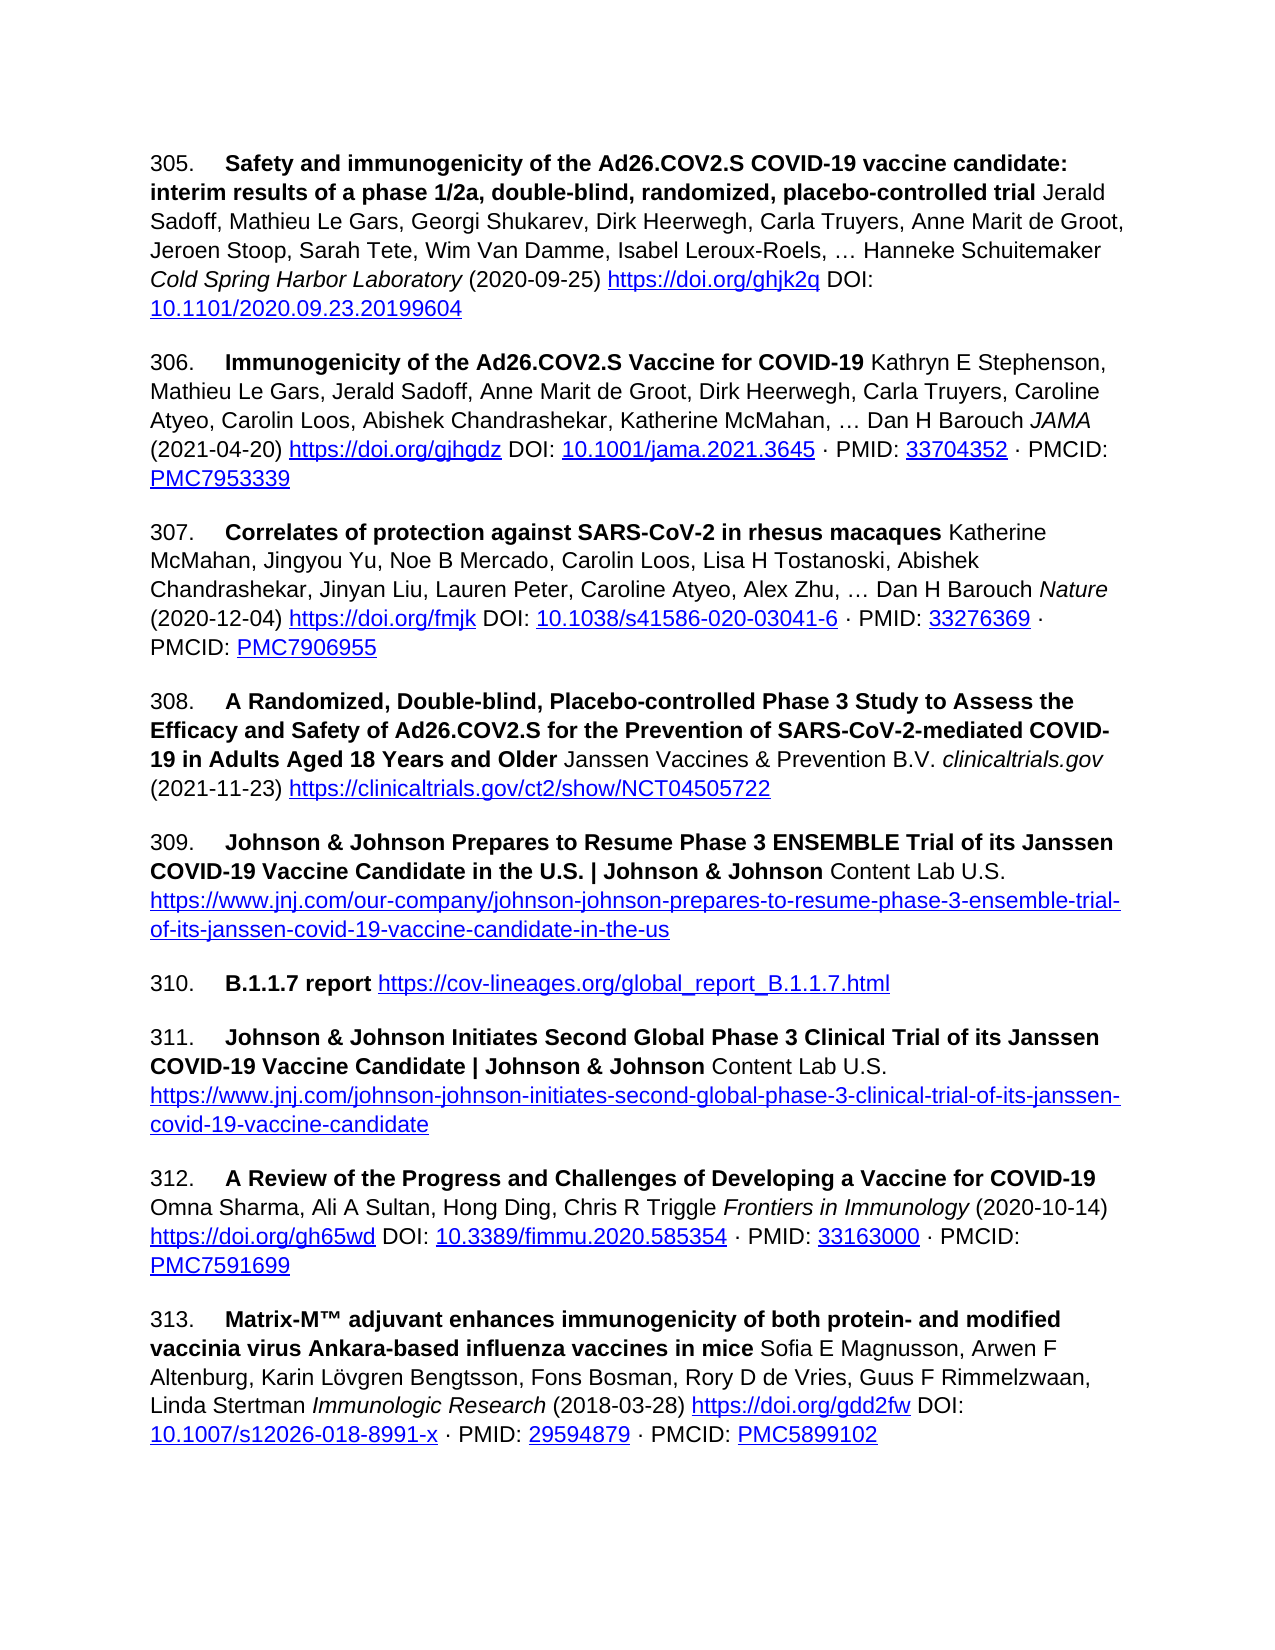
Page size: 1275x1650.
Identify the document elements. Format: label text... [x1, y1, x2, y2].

text 311. Johnson & Johnson Initiates Second Global Phase 3 Clinical Trial of its Janssen COVID-19 Vaccine Candidate | Johnson & Johnson Content Lab U.S. https://www.jnj.com/johnson-johnson-initiates-second-global-phase-3-clinical-trial-of-its-janssen-covid-19-vaccine-candidate [150, 1024, 1125, 1137]
text 312. A Review of the Progress and Challenges of Developing a Vaccine for COVID-19 Omna Sharma, Ali A Sultan, Hong Ding, Chris R Triggle Frontiers in Immunology (2020-10-14) https://doi.org/gh65wd DOI: 10.3389/fimmu.2020.585354 · PMID: 33163000 · PMCID: PMC7591699 [150, 1165, 1125, 1278]
text 313. Matrix-M™ adjuvant enhances immunogenicity of both protein- and modified vaccinia virus Ankara-based influenza vaccines in mice Sofia E Magnusson, Arwen F Altenburg, Karin Lövgren Bengtsson, Fons Bosman, Rory D de Vries, Guus F Rimmelzwaan, Linda Stertman Immunologic Research (2018-03-28) https://doi.org/gdd2fw DOI: 10.1007/s12026-018-8991-x · PMID: 29594879 · PMCID: PMC5899102 [150, 1306, 1125, 1448]
text 305. Safety and immunogenicity of the Ad26.COV2.S COVID-19 vaccine candidate: interim results of a phase 1/2a, double-blind, randomized, placebo-controlled trial Jerald Sadoff, Mathieu Le Gars, Georgi Shukarev, Dirk Heerwegh, Carla Truyers, Anne Marit de Groot, Jeroen Stoop, Sarah Tete, Wim Van Damme, Isabel Leroux-Roels, … Hanneke Schuitemaker Cold Spring Harbor Laboratory (2020-09-25) https://doi.org/ghjk2q DOI: 10.1101/2020.09.23.20199604 [150, 150, 1125, 321]
text 307. Correlates of protection against SARS-CoV-2 in rhesus macaques Katherine McMahan, Jingyou Yu, Noe B Mercado, Carolin Loos, Lisa H Tostanoski, Abishek Chandrashekar, Jinyan Liu, Lauren Peter, Caroline Atyeo, Alex Zhu, … Dan H Barouch Nature (2020-12-04) https://doi.org/fmjk DOI: 10.1038/s41586-020-03041-6 · PMID: 33276369 · PMCID: PMC7906955 [150, 518, 1125, 661]
text 308. A Randomized, Double-blind, Placebo-controlled Phase 3 Study to Assess the Efficacy and Safety of Ad26.COV2.S for the Prevention of SARS-CoV-2-mediated COVID-19 in Adults Aged 18 Years and Older Janssen Vaccines & Prevention B.V. clinicaltrials.gov (2021-11-23) https://clinicaltrials.gov/ct2/show/NCT04505722 [150, 688, 1125, 802]
text 306. Immunogenicity of the Ad26.COV2.S Vaccine for COVID-19 Kathryn E Stephenson, Mathieu Le Gars, Jerald Sadoff, Anne Marit de Groot, Dirk Heerwegh, Carla Truyers, Caroline Atyeo, Carolin Loos, Abishek Chandrashekar, Katherine McMahan, … Dan H Barouch JAMA (2021-04-20) https://doi.org/gjhgdz DOI: 10.1001/jama.2021.3645 · PMID: 33704352 · PMCID: PMC7953339 [150, 349, 1125, 491]
text 310. B.1.1.7 report https://cov-lineages.org/global_report_B.1.1.7.html [150, 970, 1125, 996]
text 309. Johnson & Johnson Prepares to Resume Phase 3 ENSEMBLE Trial of its Janssen COVID-19 Vaccine Candidate in the U.S. | Johnson & Johnson Content Lab U.S. https://www.jnj.com/our-company/johnson-johnson-prepares-to-resume-phase-3-ensemble-trial-of-its-janssen-covid-19-vaccine-candidate-in-the-us [150, 829, 1125, 942]
